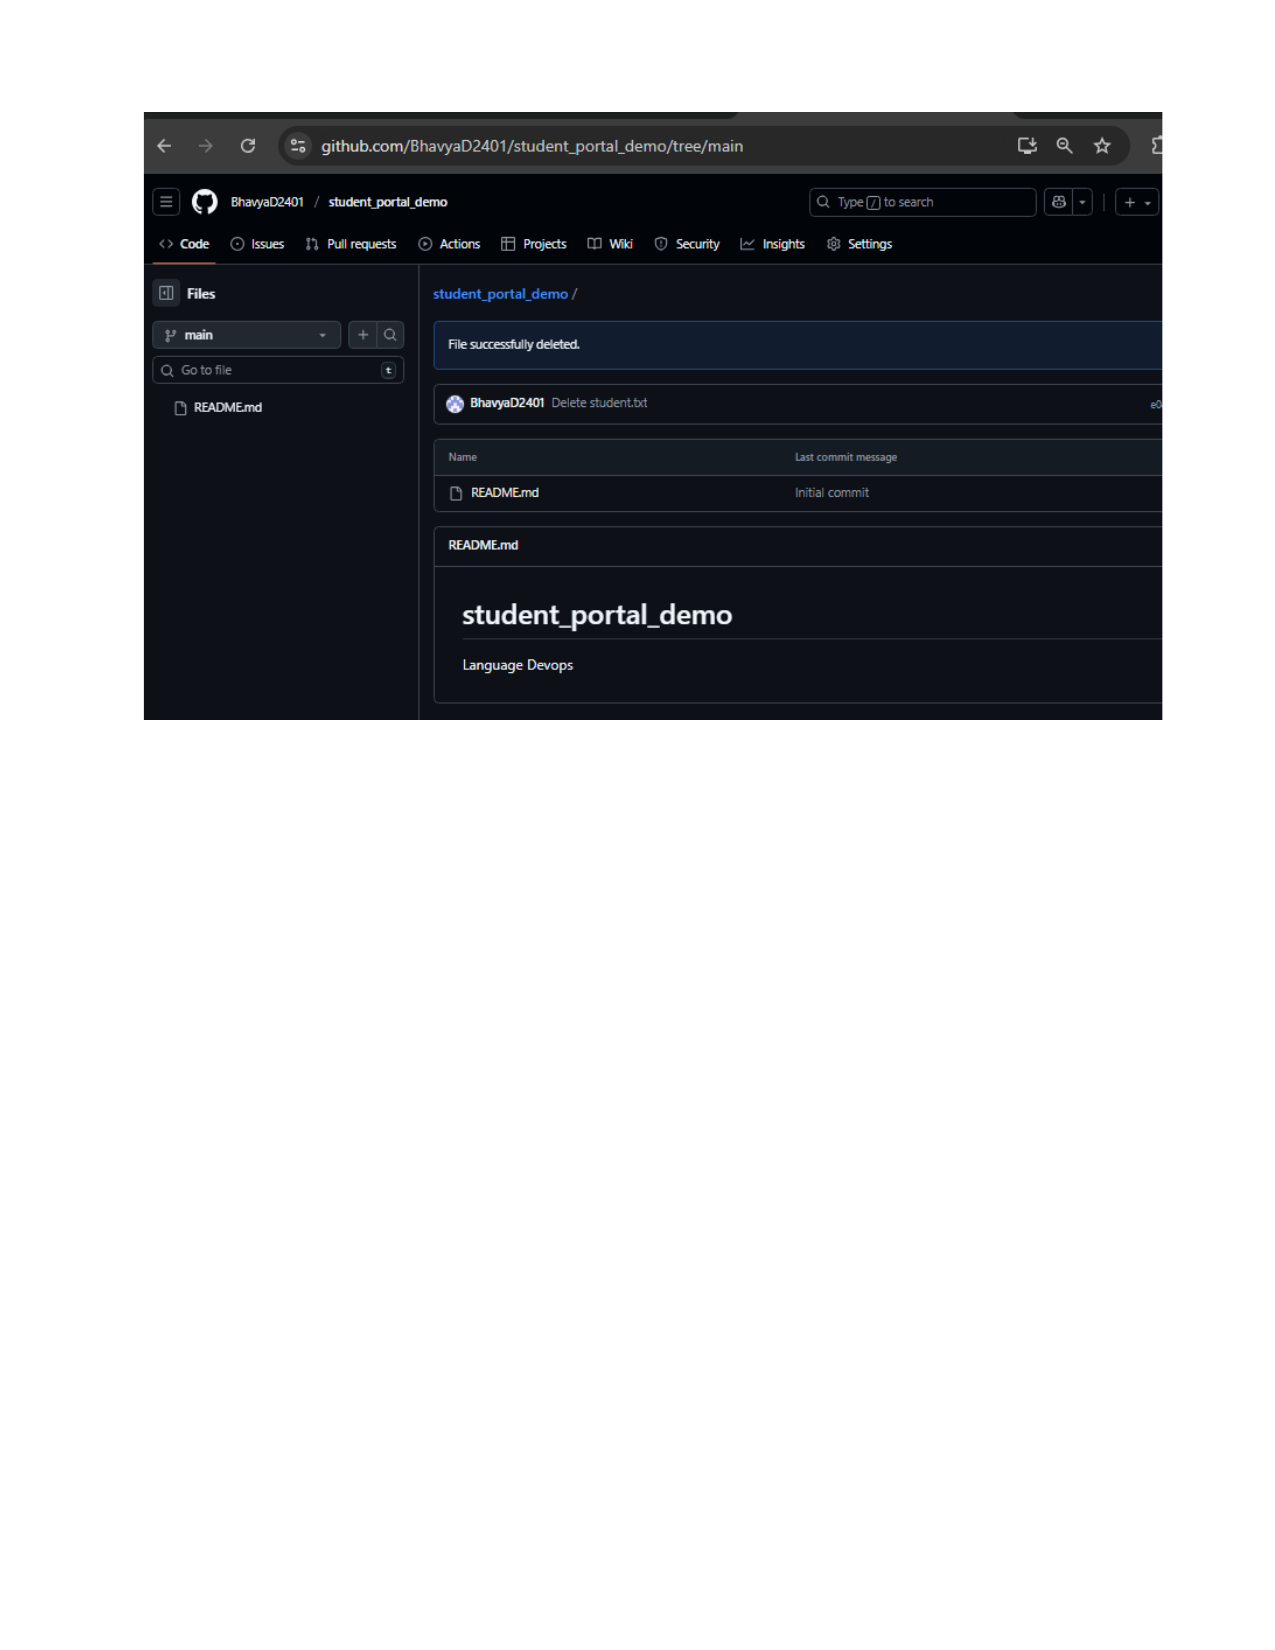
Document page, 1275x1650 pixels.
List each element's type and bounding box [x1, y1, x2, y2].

picture [143, 112, 1163, 720]
